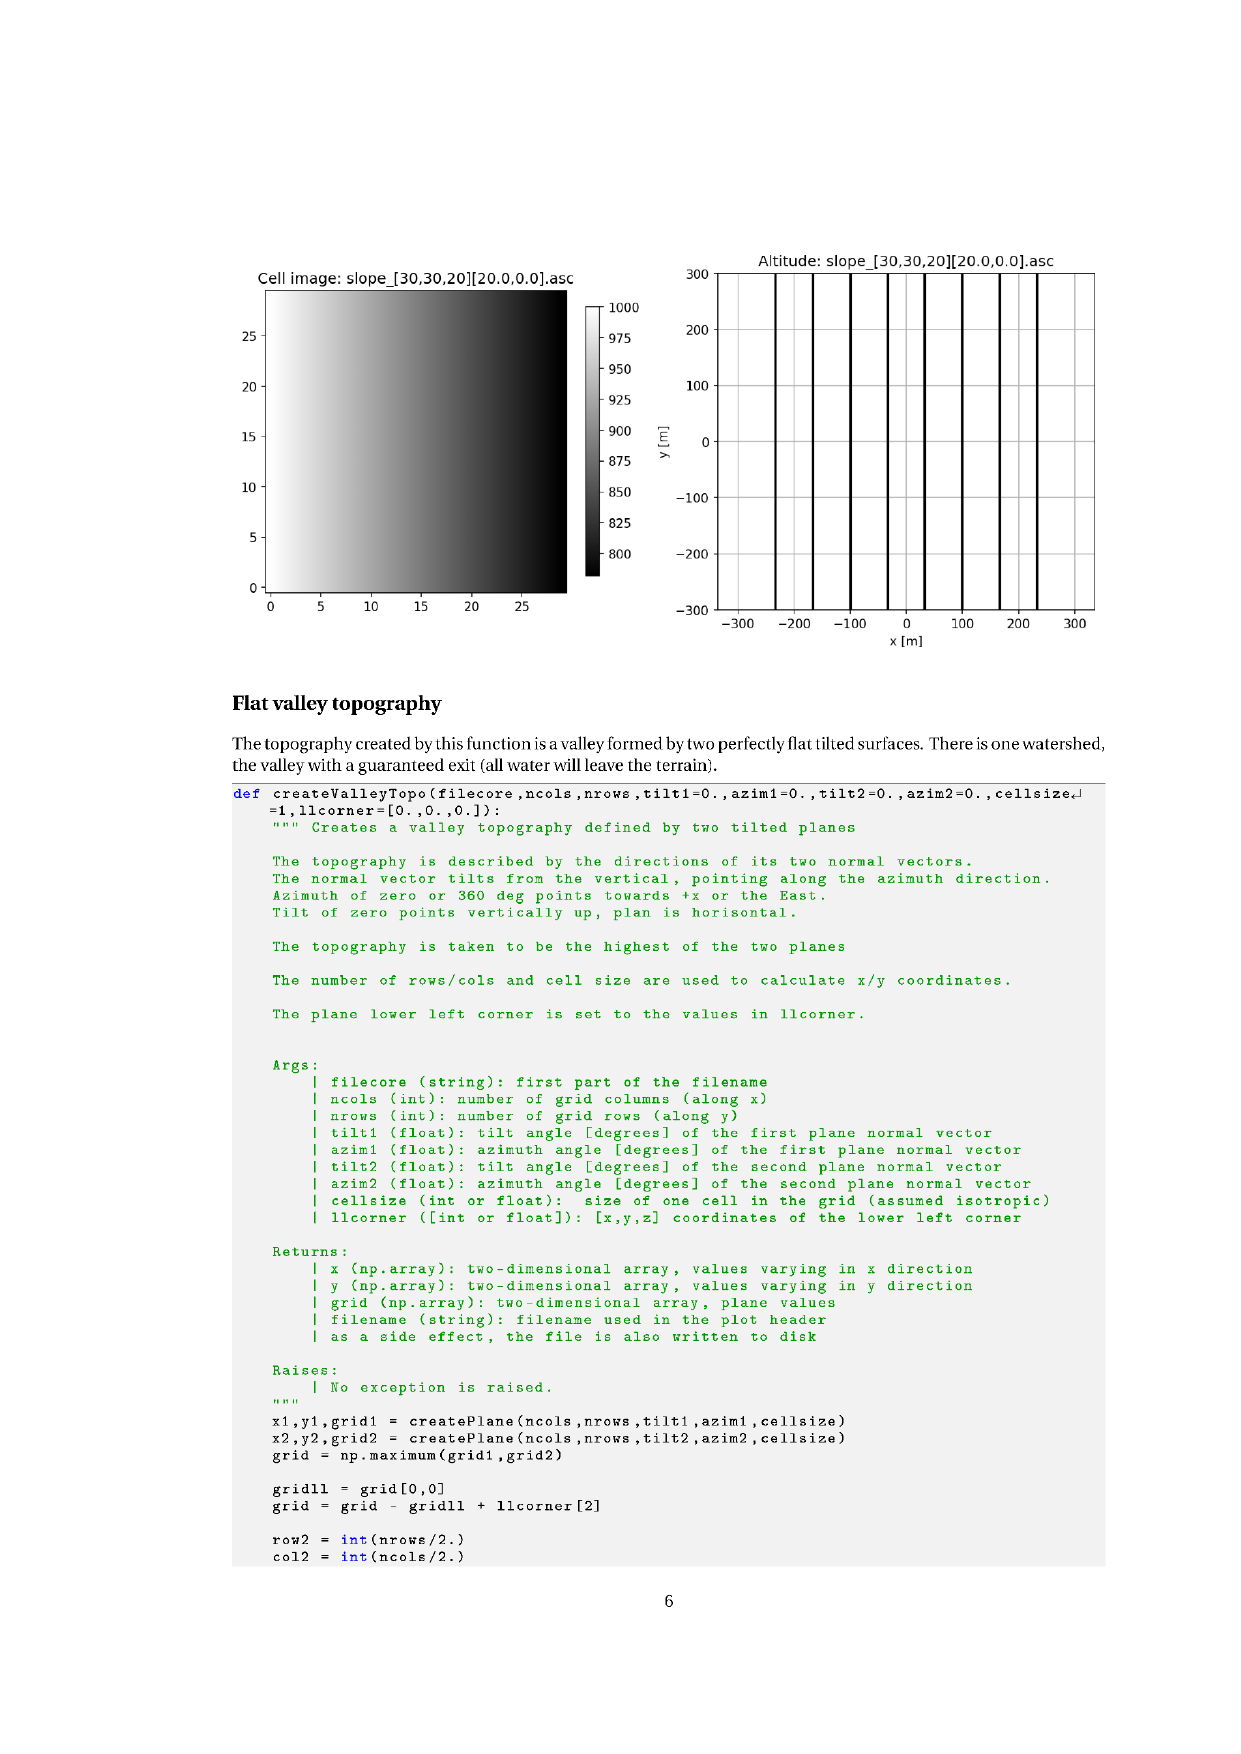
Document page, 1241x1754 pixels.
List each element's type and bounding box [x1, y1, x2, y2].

picture [135, 150, 1202, 1657]
